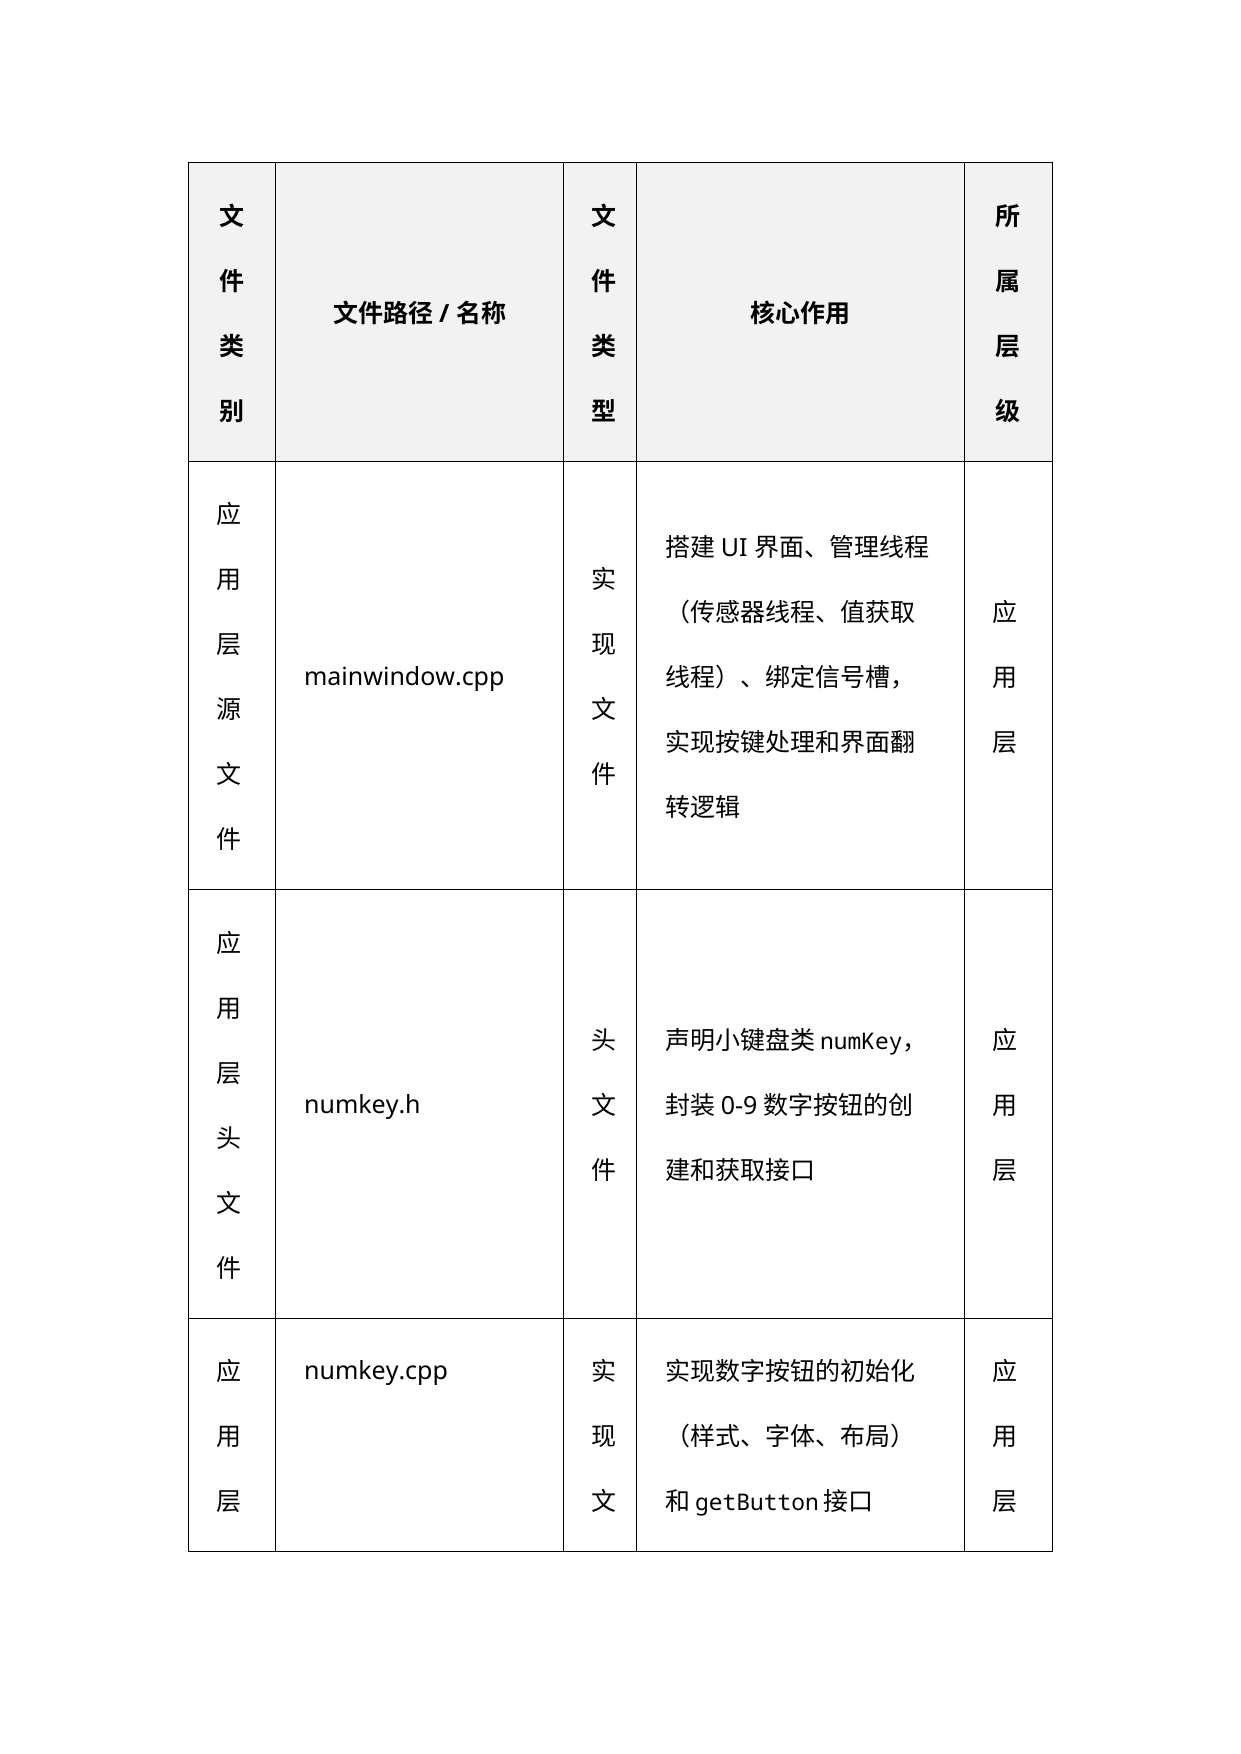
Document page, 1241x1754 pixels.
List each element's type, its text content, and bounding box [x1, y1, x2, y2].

table_header 核心作用 [637, 163, 964, 461]
table_cell 搭建 UI 界面、管理线程（传感器线程、值获取线程）、绑定信号槽，实现按键处理和界面翻转逻辑 [637, 462, 964, 889]
table_cell 应用层源文件 [189, 462, 275, 889]
table_header 文件类型 [564, 163, 636, 461]
table_cell numkey.h [276, 890, 563, 1318]
table_cell 实现文件 [564, 1319, 636, 1551]
table_cell 实现文件 [564, 462, 636, 889]
table_cell 应用层 [965, 462, 1052, 889]
table_cell mainwindow.cpp [276, 462, 563, 889]
table_header 文件路径 / 名称 [276, 163, 563, 461]
table_header 所属层级 [965, 163, 1052, 461]
table_cell 应用层 [965, 890, 1052, 1318]
table_cell 应用层源文件 [189, 1319, 275, 1551]
table_header 文件类别 [189, 163, 275, 461]
table_cell 实现数字按钮的初始化（样式、字体、布局）和getButton接口 [637, 1319, 964, 1551]
table_cell 应用层 [965, 1319, 1052, 1551]
table_cell 头文件 [564, 890, 636, 1318]
table_cell numkey.cpp [276, 1319, 563, 1551]
table_cell 应用层头文件 [189, 890, 275, 1318]
table_cell 声明小键盘类numKey，封装 0-9 数字按钮的创建和获取接口 [637, 890, 964, 1318]
